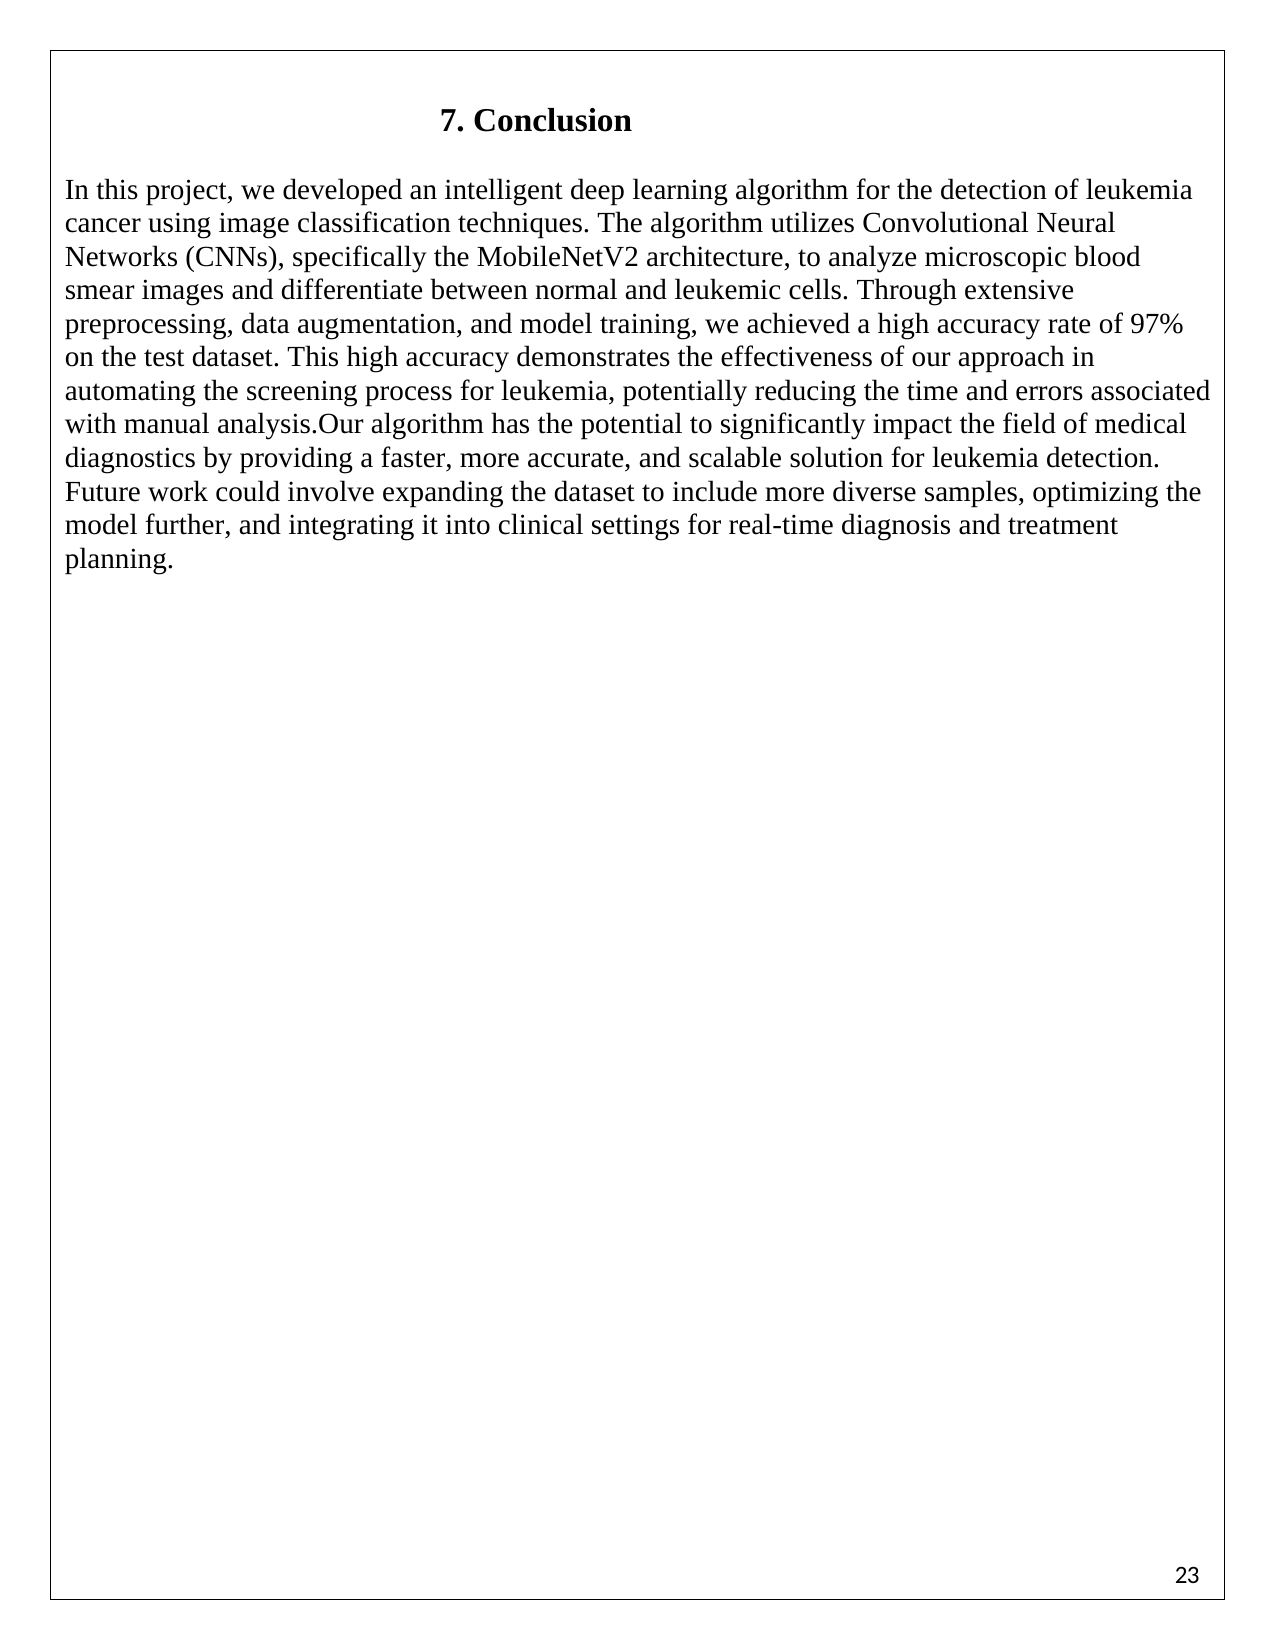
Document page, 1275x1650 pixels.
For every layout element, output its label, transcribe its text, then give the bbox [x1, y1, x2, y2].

text 7. Conclusion [64, 100, 1213, 138]
text In this project, we developed an intelligent deep learning algorithm for the detection of leukemia cancer using image classification techniques. The algorithm utilizes Convolutional Neural Networks (CNNs), specifically the MobileNetV2 architecture, to analyze microscopic blood smear images and differentiate between normal and leukemic cells. Through extensive preprocessing, data augmentation, and model training, we achieved a high accuracy rate of 97% on the test dataset. This high accuracy demonstrates the effectiveness of our approach in automating the screening process for leukemia, potentially reducing the time and errors associated with manual analysis.Our algorithm has the potential to significantly impact the field of medical diagnostics by providing a faster, more accurate, and scalable solution for leukemia detection. Future work could involve expanding the dataset to include more diverse samples, optimizing the model further, and integrating it into clinical settings for real-time diagnosis and treatment planning. [64, 172, 1213, 574]
